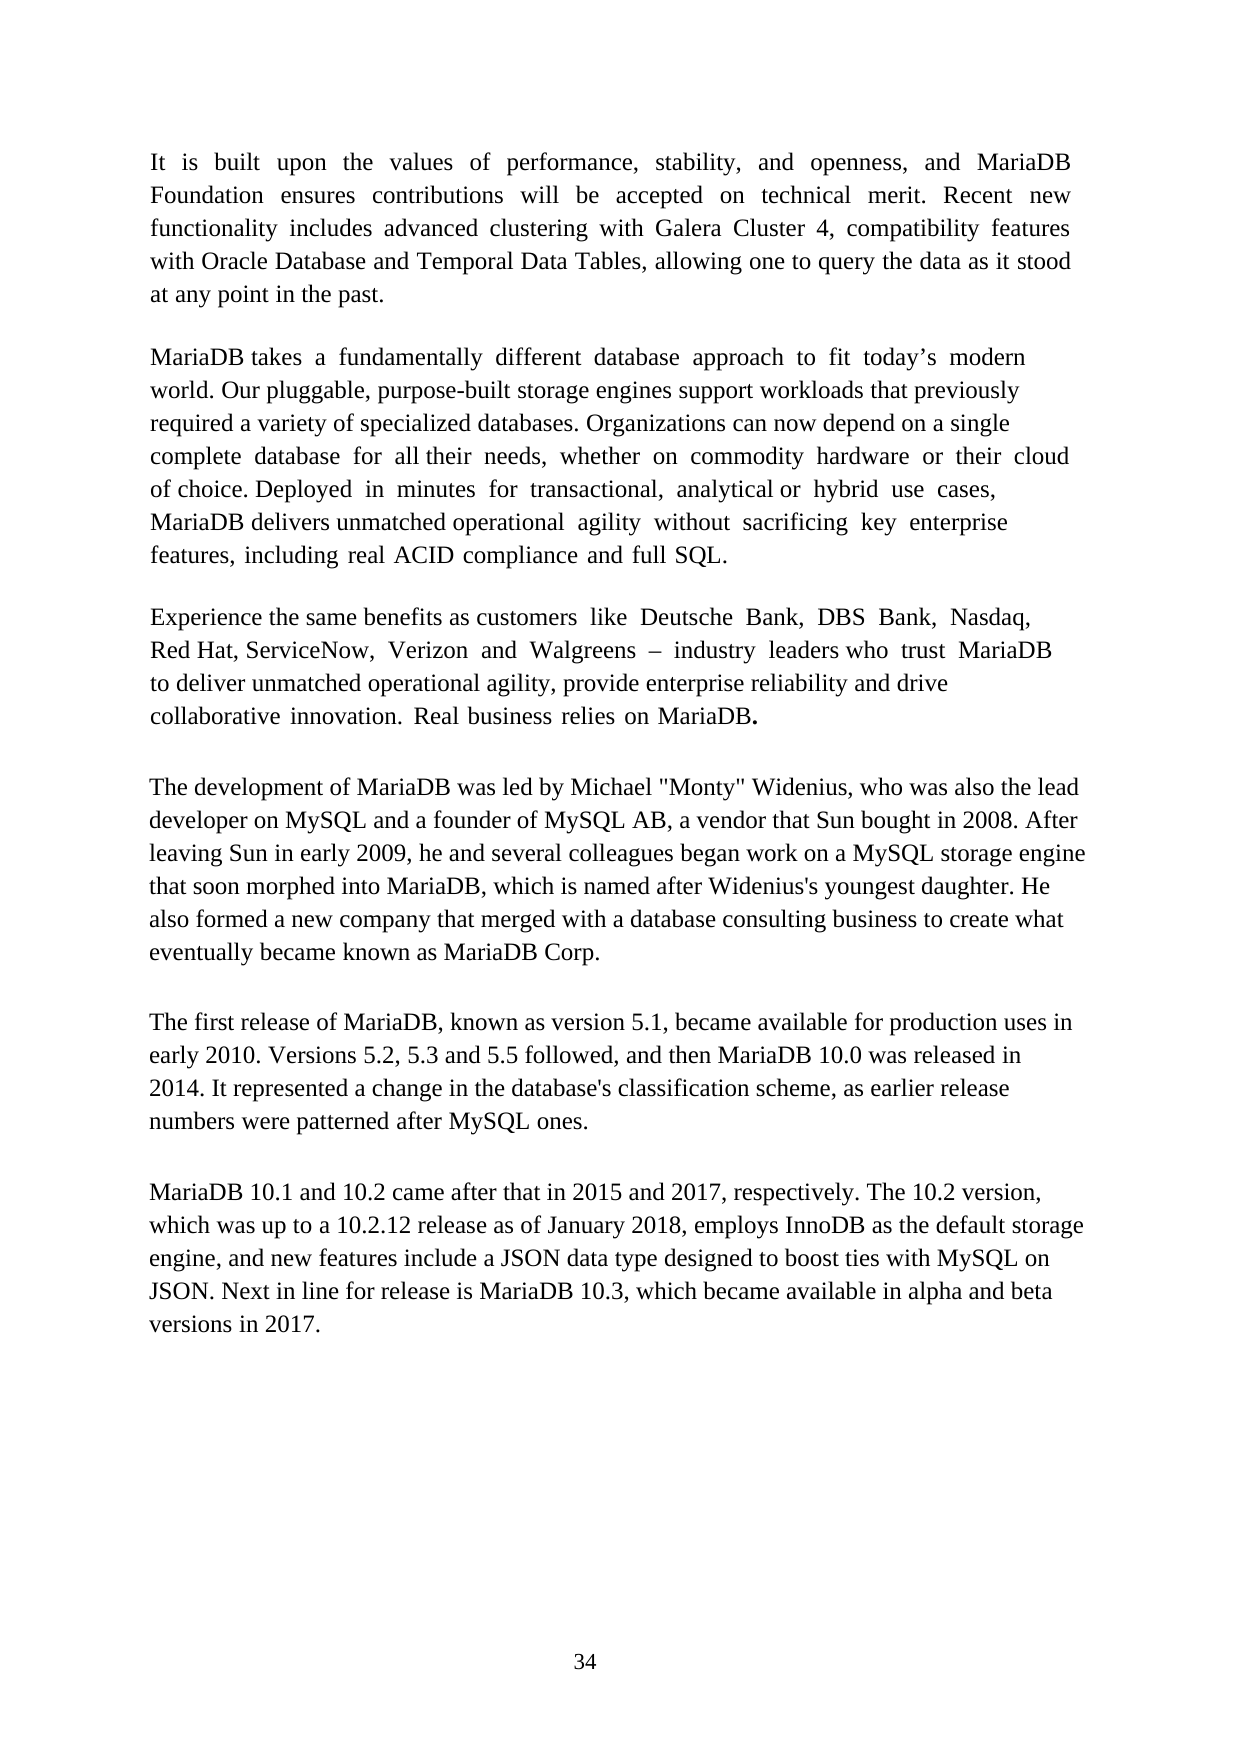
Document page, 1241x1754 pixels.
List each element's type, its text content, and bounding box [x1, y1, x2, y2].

text MariaDB takes a fundamentally different database approach to fit today’s modern world. Our pluggable, purpose-built storage engines support workloads that previously required a variety of specialized databases. Organizations can now depend on a single complete database for all their needs, whether on commodity hardware or their cloud of choice. Deployed in minutes for transactional, analytical or hybrid use cases, MariaDB delivers unmatched operational agility without sacrificing key enterprise features, including real ACID compliance and full SQL. [150, 342, 1079, 568]
text The development of MariaDB was led by Michael "Monty" Widenius, who was also the lead developer on MySQL and a founder of MySQL AB, a vendor that Sun bought in 2008. After leaving Sun in early 2009, he and several colleagues began work on a MySQL storage engine that soon morphed into MariaDB, which is named after Widenius's youngest daughter. He also formed a new company that merged with a database consulting business to create what eventually became known as MariaDB Corp. [149, 772, 1087, 966]
text It is built upon the values of performance, stability, and openness, and MariaDB Foundation ensures contributions will be accepted on technical merit. Recent new functionality includes advanced clustering with Galera Cluster 4, compatibility features with Oracle Database and Temporal Data Tables, allowing one to query the data as it stood at any point in the past. [150, 147, 1071, 308]
text Experience the same benefits as customers like Deutsche Bank, DBS Bank, Nasdaq, Red Hat, ServiceNow, Verizon and Walgreens – industry leaders who trust MariaDB to deliver unmatched operational agility, provide enterprise reliability and drive collaborative innovation. Real business relies on MariaDB. [150, 602, 1061, 730]
text The first release of MariaDB, known as version 5.1, became available for production uses in early 2010. Versions 5.2, 5.3 and 5.5 followed, and then MariaDB 10.0 was released in 2014. It represented a change in the database's classification scheme, as earlier release numbers were patterned after MySQL ones. [149, 1007, 1083, 1135]
text MariaDB 10.1 and 10.2 came after that in 2015 and 2017, respectively. The 10.2 version, which was up to a 10.2.12 release as of January 2018, employs InnoDB as the default storage engine, and new features include a JSON data type designed to boost ties with MySQL on JSON. Next in line for release is MariaDB 10.3, which became available in alpha and beta versions in 2017. [149, 1177, 1087, 1338]
